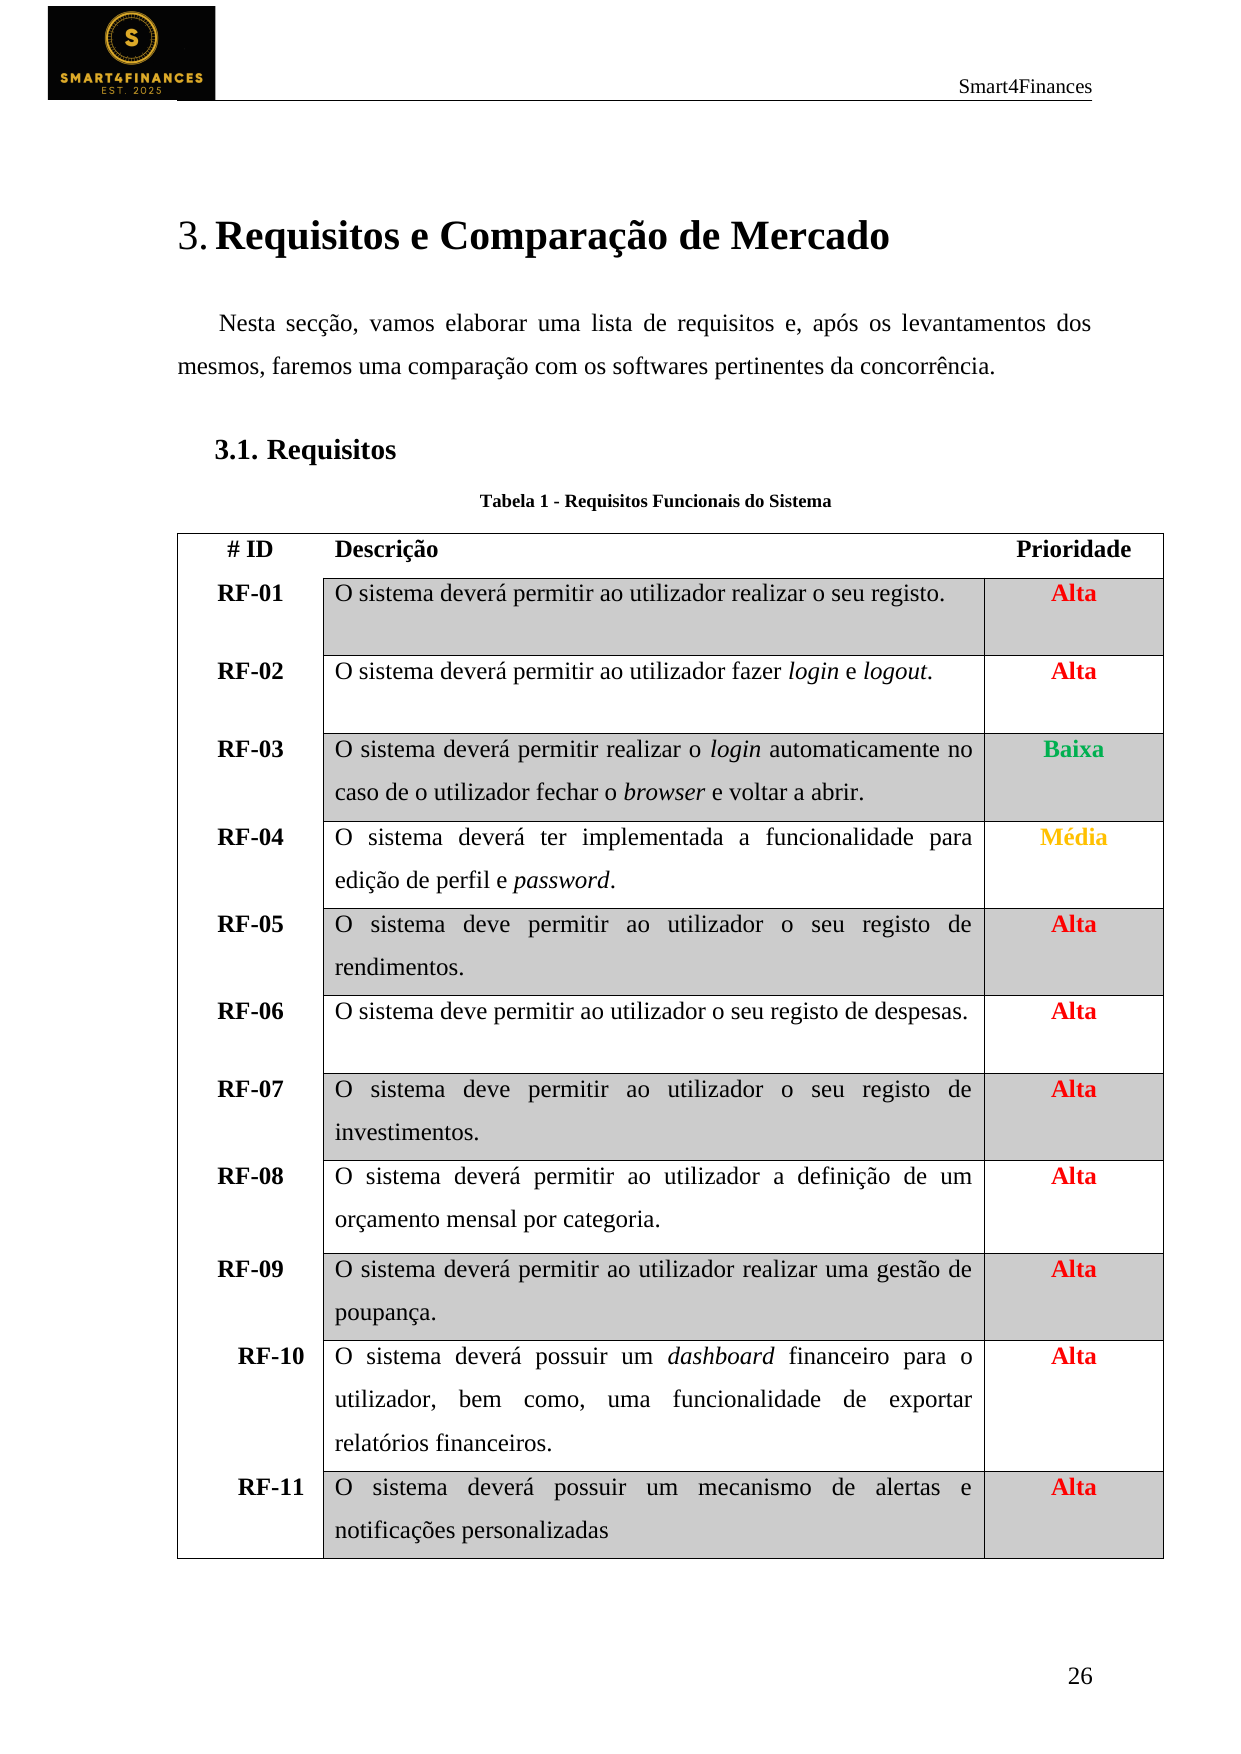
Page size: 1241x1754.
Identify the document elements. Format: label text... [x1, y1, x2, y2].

table_cell Alta [985, 1341, 1163, 1471]
table_cell O sistema deverá permitir ao utilizador a definição de um orçamento mensal por categoria. [324, 1161, 984, 1253]
table_cell RF-05 [178, 908, 323, 995]
table_cell Alta [985, 1254, 1163, 1340]
table_cell RF-09 [178, 1253, 323, 1340]
table_cell Alta [985, 579, 1163, 655]
table_cell Alta [985, 909, 1163, 995]
table_header Descrição [323, 534, 984, 577]
table_cell Baixa [985, 734, 1163, 821]
table_cell RF-10 [178, 1340, 323, 1471]
table_cell RF-03 [178, 733, 323, 821]
table_cell Alta [985, 1074, 1163, 1160]
table_cell Alta [985, 996, 1163, 1073]
table_cell O sistema deverá possuir um dashboard financeiro para o utilizador, bem como, uma funcionalidade de exportar relatórios financeiros. [324, 1341, 984, 1471]
text Nesta secção, vamos elaborar uma lista de requisitos e, após os levantamentos dos mesmos, faremos uma comparação com os softwares pertinentes da concorrência. [177, 308, 1092, 380]
table_cell O sistema deverá permitir ao utilizador realizar uma gestão de poupança. [324, 1254, 984, 1340]
table_cell RF-06 [178, 995, 323, 1073]
table_cell Média [985, 822, 1163, 908]
table_cell Alta [985, 1472, 1163, 1558]
table_cell O sistema deverá possuir um mecanismo de alertas e notificações personalizadas [324, 1472, 984, 1558]
table_cell O sistema deverá permitir ao utilizador fazer login e logout. [324, 656, 984, 733]
table_cell RF-04 [178, 821, 323, 908]
table_cell O sistema deverá ter implementada a funcionalidade para edição de perfil e password. [324, 822, 984, 908]
table_cell O sistema deverá permitir ao utilizador realizar o seu registo. [324, 579, 984, 655]
table_header # ID [178, 534, 323, 577]
table_cell Alta [985, 656, 1163, 733]
table_cell Alta [985, 1161, 1163, 1253]
subtitle Requisitos e Comparação de Mercado [177, 210, 1092, 258]
subtitle Requisitos [214, 432, 1092, 465]
picture [47, 6, 216, 100]
table_header Prioridade [984, 534, 1163, 577]
table_cell O sistema deve permitir ao utilizador o seu registo de investimentos. [324, 1074, 984, 1160]
table_cell O sistema deve permitir ao utilizador o seu registo de despesas. [324, 996, 984, 1073]
table_cell RF-08 [178, 1160, 323, 1253]
table_cell RF-07 [178, 1073, 323, 1160]
table_cell O sistema deverá permitir realizar o login automaticamente no caso de o utilizador fechar o browser e voltar a abrir. [324, 734, 984, 821]
table_cell RF-02 [178, 655, 323, 733]
table_cell RF-11 [178, 1471, 323, 1558]
table_cell O sistema deve permitir ao utilizador o seu registo de rendimentos. [324, 909, 984, 995]
table_cell RF-01 [178, 578, 323, 655]
